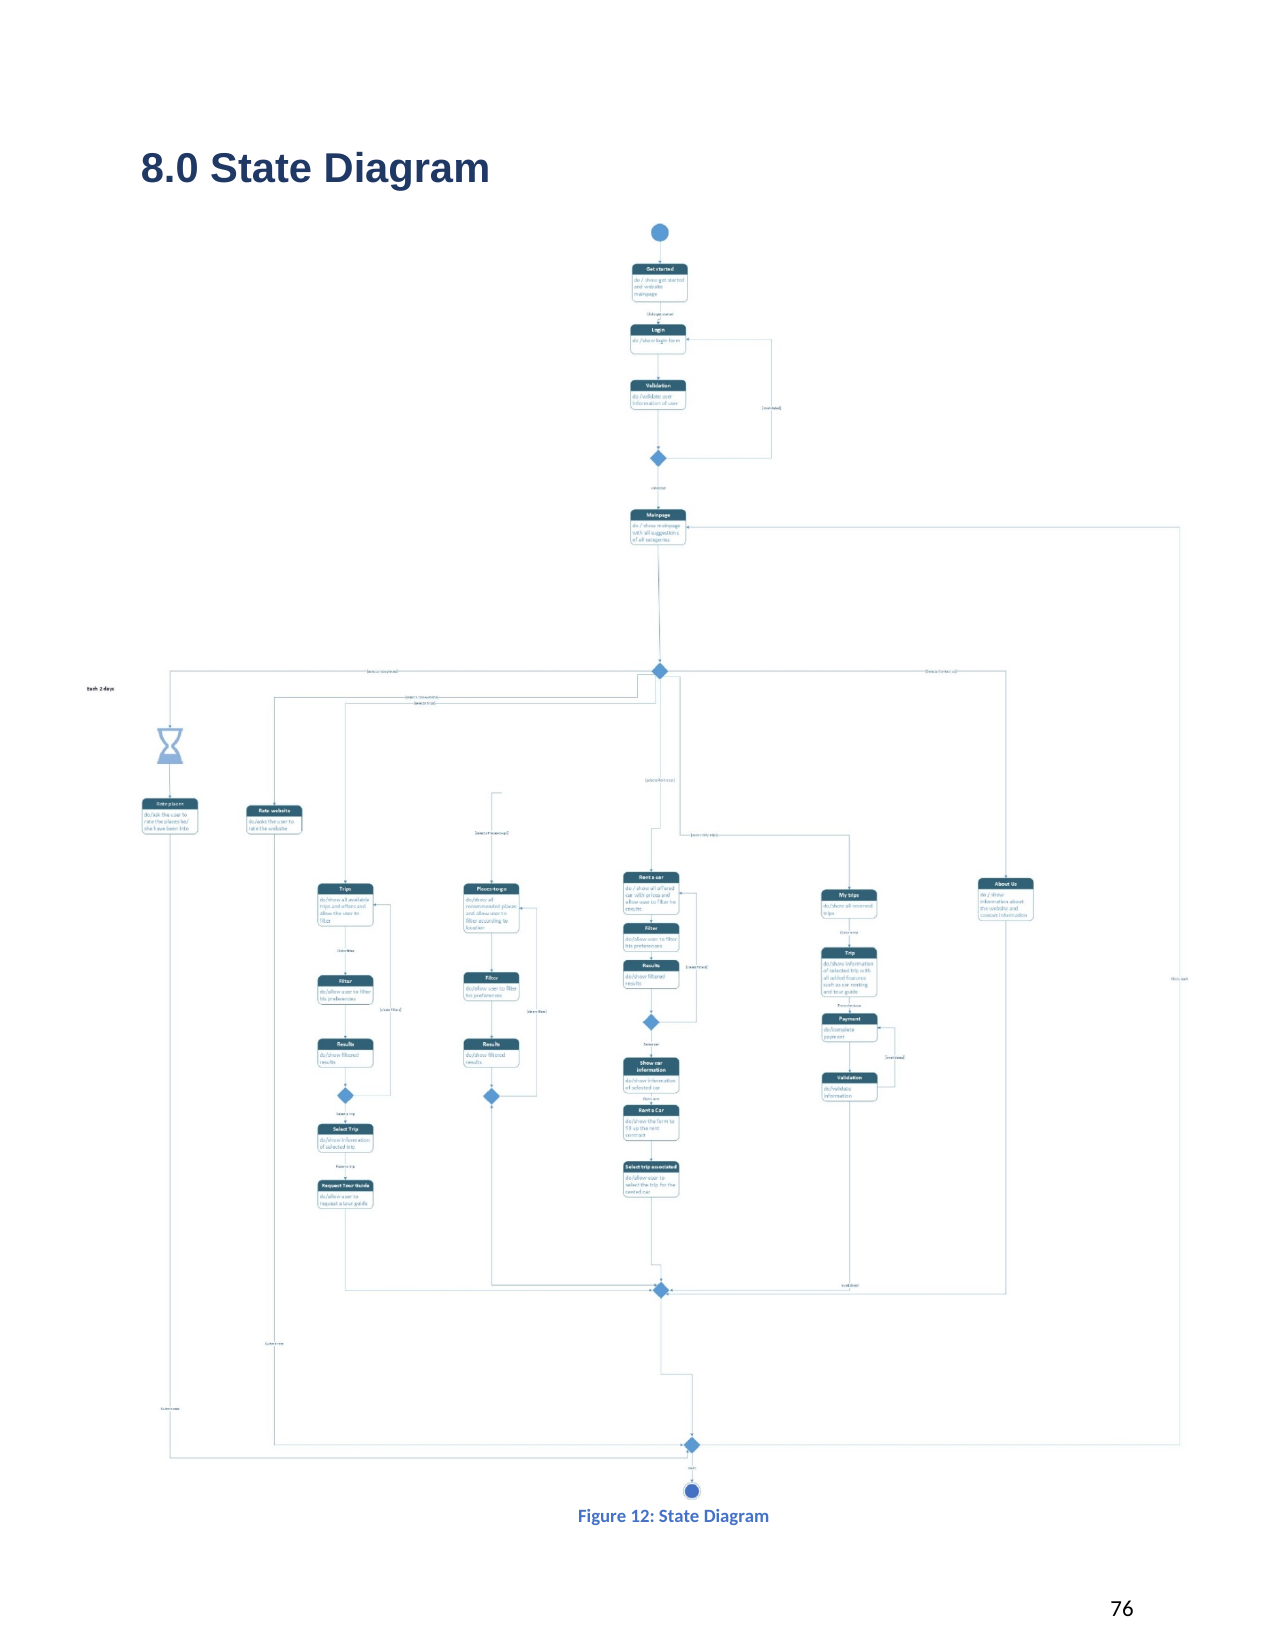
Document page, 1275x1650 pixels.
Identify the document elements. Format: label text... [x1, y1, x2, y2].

subtitle 8.0 State Diagram [141, 144, 1133, 192]
picture [83, 223, 1190, 1500]
